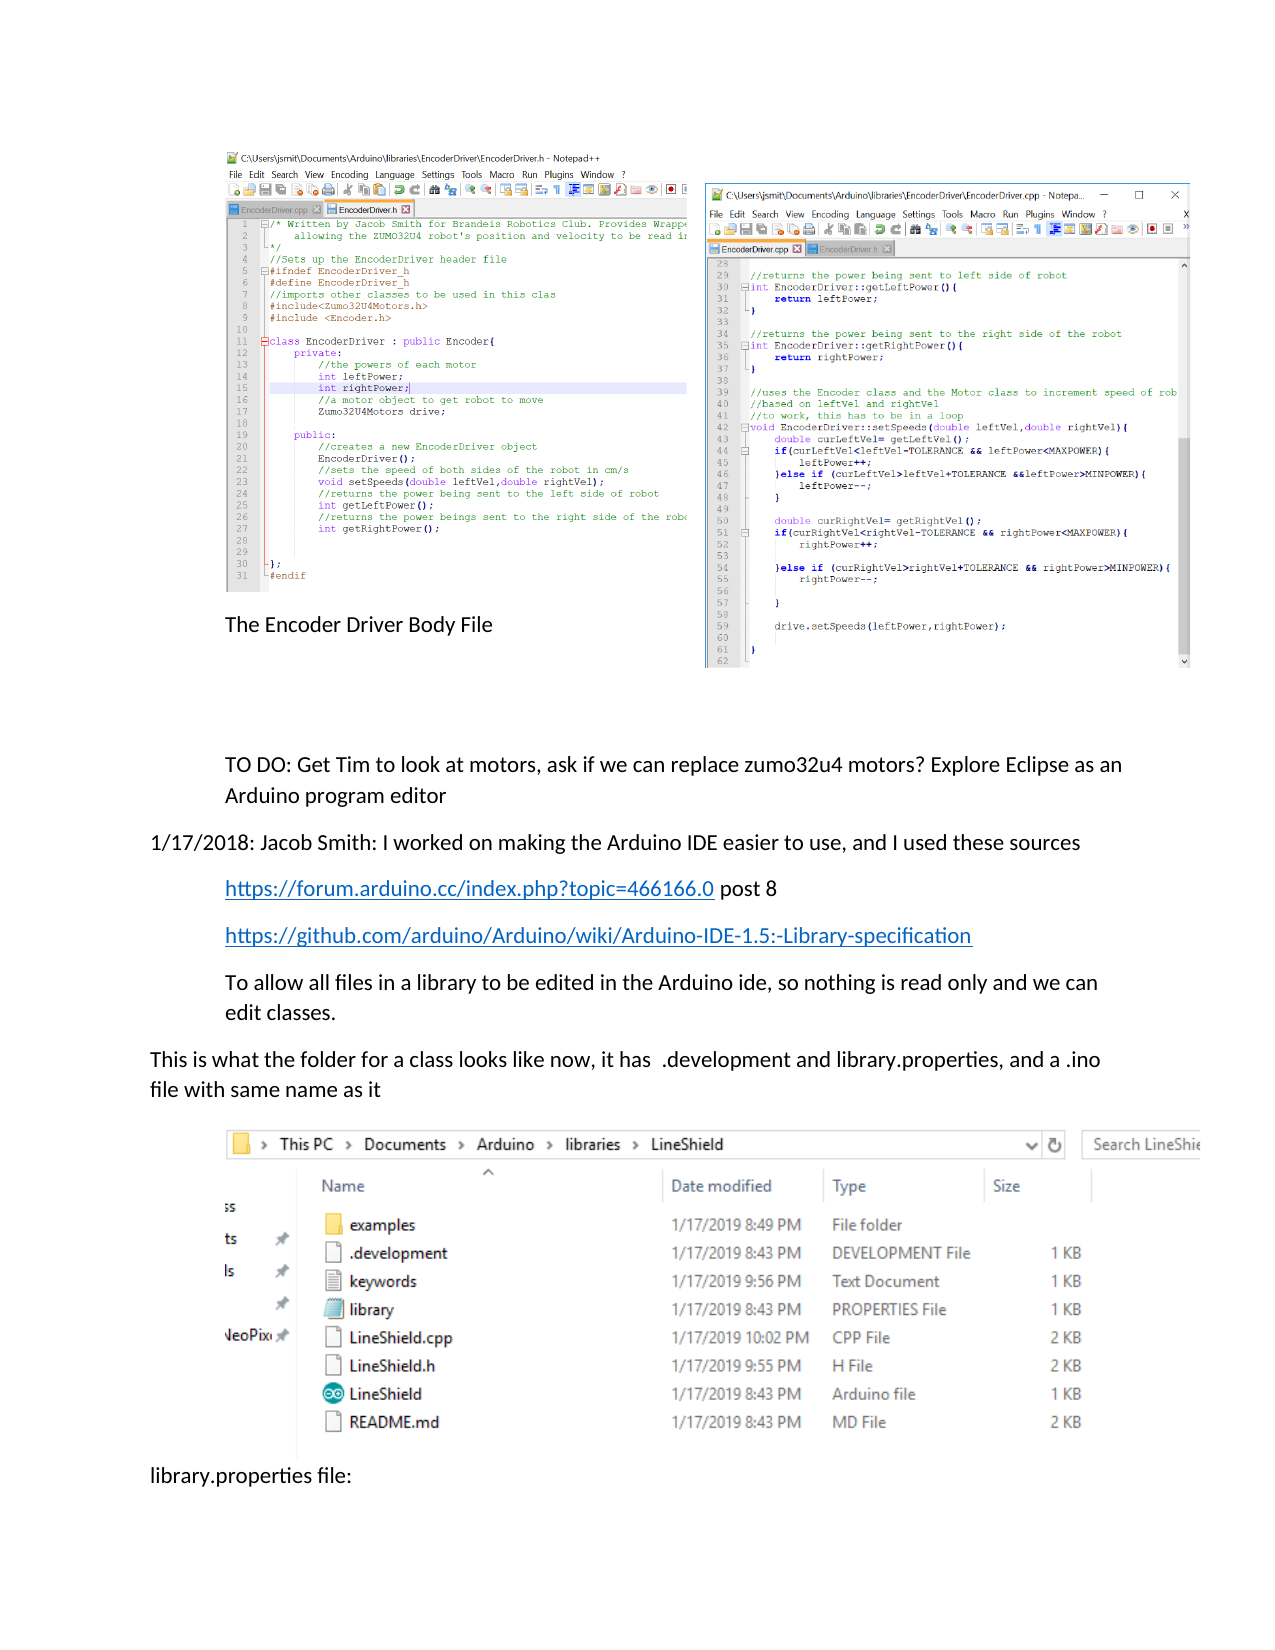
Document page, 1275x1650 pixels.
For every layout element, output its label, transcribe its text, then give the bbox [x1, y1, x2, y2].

text https://forum.arduino.cc/index.php?topic=466166.0 post 8 [225, 874, 1125, 902]
text TO DO: Get Tim to look at motors, ask if we can replace zumo32u4 motors? Explore Eclipse as an Arduino program editor [225, 751, 1125, 809]
text The Encoder Driver Body File [225, 610, 705, 638]
text This is what the folder for a class looks like now, it has .development and library.properties, and a .ino file with same name as it [150, 1045, 1125, 1103]
text 1/17/2018: Jacob Smith: I worked on making the Arduino IDE easier to use, and I used these sources [150, 828, 1125, 856]
picture [225, 1122, 1200, 1459]
picture [225, 150, 687, 592]
text To allow all files in a library to be edited in the Arduino ide, so nothing is read only and we can edit classes. [225, 968, 1125, 1026]
picture [705, 183, 1191, 668]
text https://github.com/arduino/Arduino/wiki/Arduino-IDE-1.5:-Library-specification [150, 921, 1125, 949]
